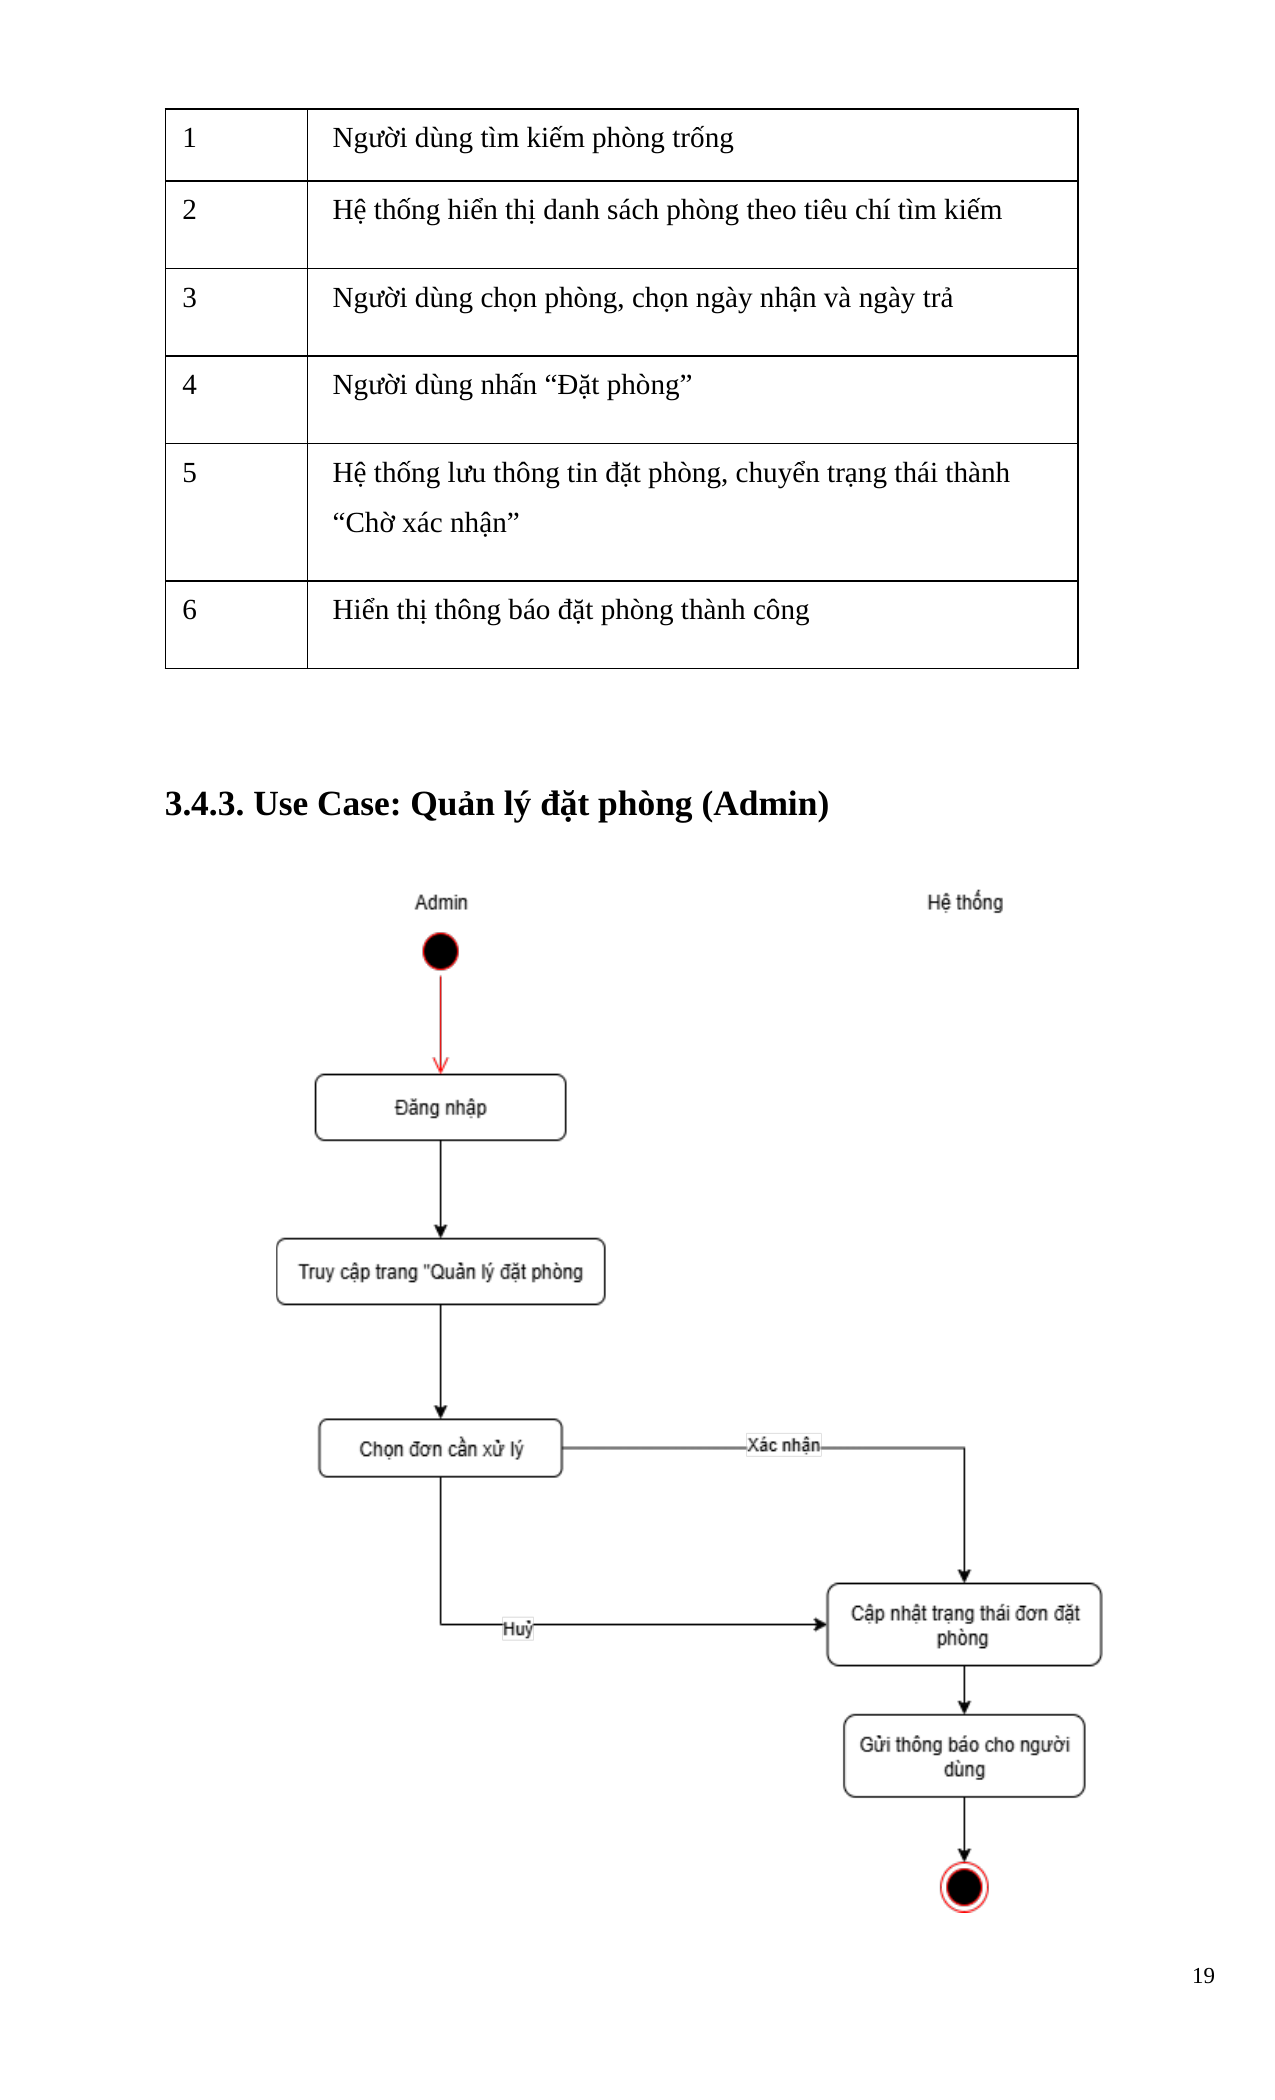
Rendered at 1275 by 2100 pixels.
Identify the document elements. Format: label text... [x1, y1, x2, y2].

table_cell 1 [166, 110, 307, 180]
table_cell 3 [166, 269, 307, 355]
table_cell 6 [166, 582, 307, 668]
table_cell Hệ thống lưu thông tin đặt phòng, chuyển trạng thái thành “Chờ xác nhận” [308, 444, 1077, 580]
picture [276, 878, 1103, 1913]
table_cell Người dùng chọn phòng, chọn ngày nhận và ngày trả [308, 269, 1077, 355]
table_cell 5 [166, 444, 307, 580]
table_cell Người dùng nhấn “Đặt phòng” [308, 357, 1077, 443]
table_cell 4 [166, 357, 307, 443]
subtitle 3.4.3. Use Case: Quản lý đặt phòng (Admin) [164, 782, 1214, 823]
table_cell Người dùng tìm kiếm phòng trống [308, 110, 1077, 180]
table_cell Hệ thống hiển thị danh sách phòng theo tiêu chí tìm kiếm [308, 182, 1077, 268]
table_cell Hiển thị thông báo đặt phòng thành công [308, 582, 1077, 668]
table_cell 2 [166, 182, 307, 268]
